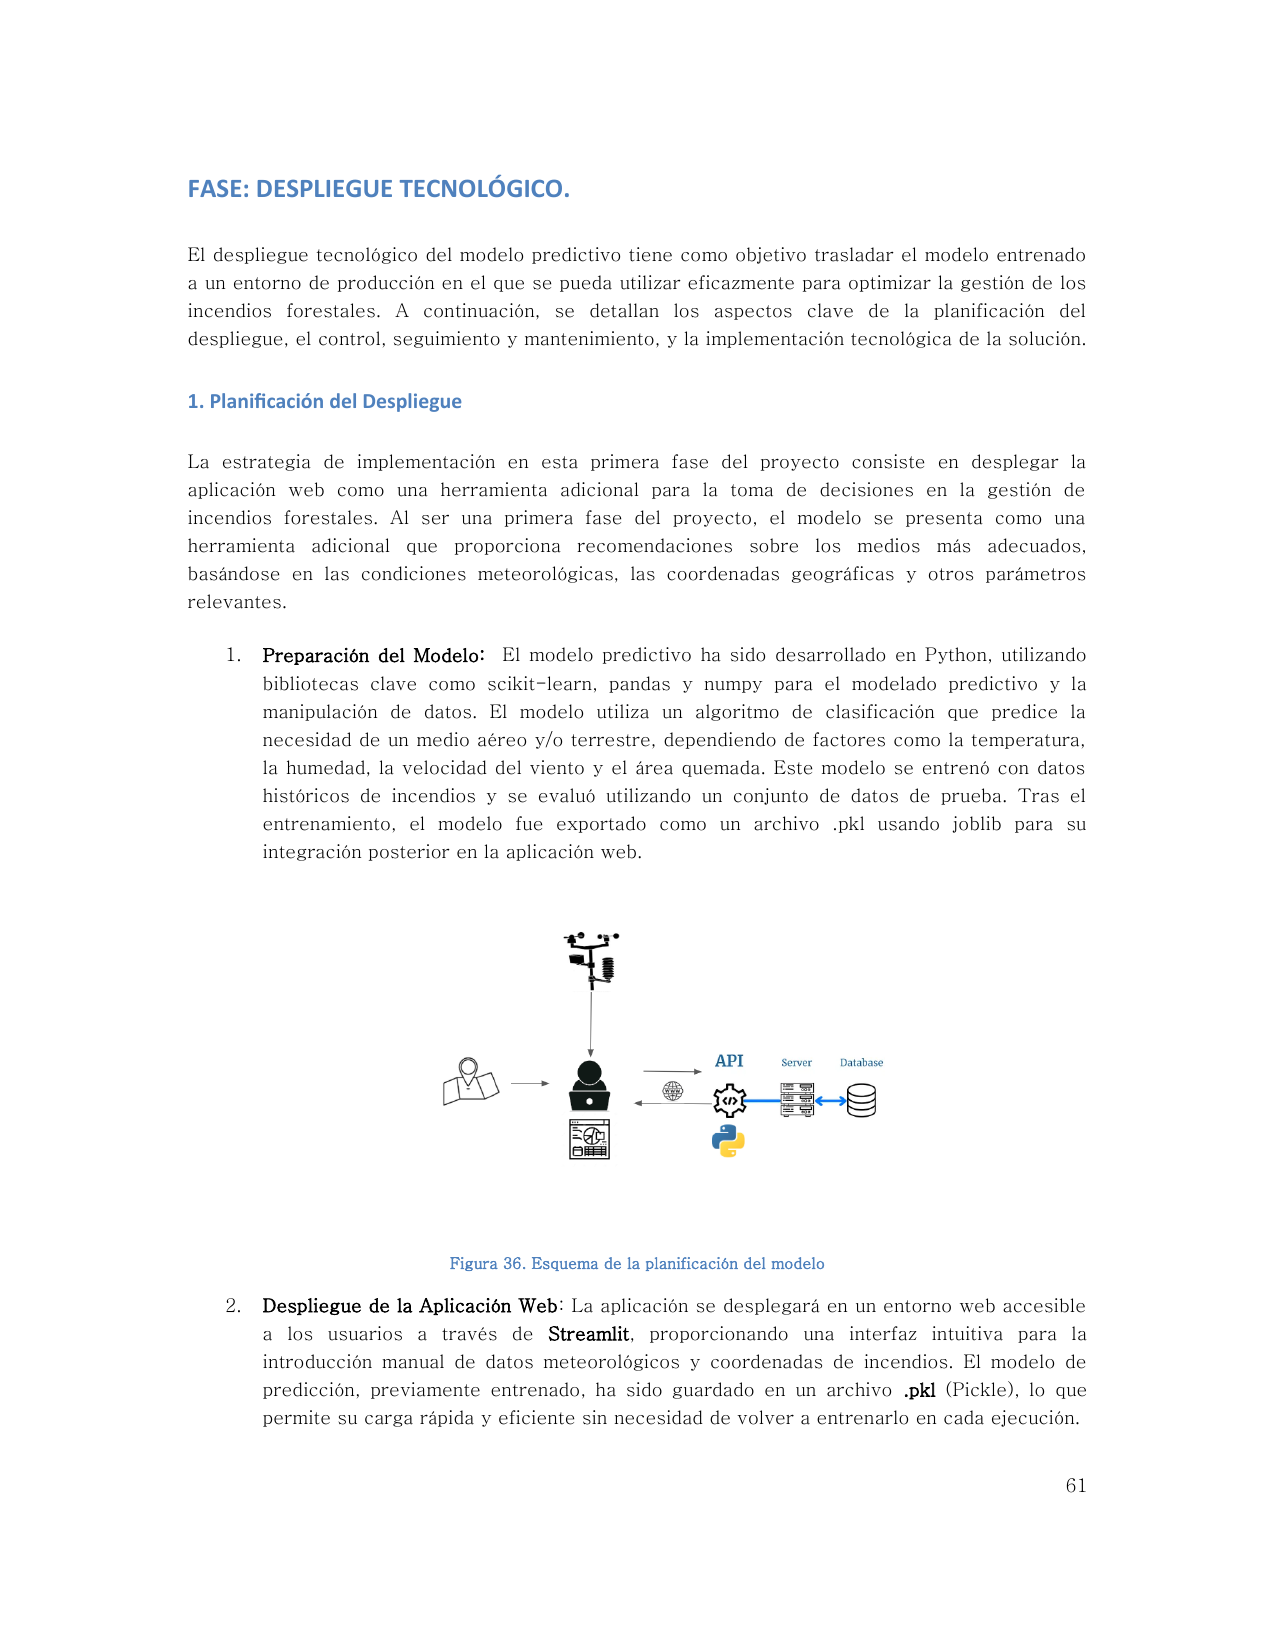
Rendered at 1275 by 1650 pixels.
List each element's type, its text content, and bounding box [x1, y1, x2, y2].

picture [405, 895, 945, 1221]
text El despliegue tecnológico del modelo predictivo tiene como objetivo trasladar el modelo entrenado a un entorno de producción en el que se pueda utilizar eficazmente para optimizar la gestión de los incendios forestales. A continuación, se detallan los aspectos clave de la planificación del despliegue, el control, seguimiento y mantenimiento, y la implementación tecnológica de la solución. [187, 245, 1087, 348]
list Despliegue de la Aplicación Web: La aplicación se desplegará en un entorno web accesible a los usuarios a través de Streamlit, proporcionando una interfaz intuitiva para la introducción manual de datos meteorológicos y coordenadas de incendios. El modelo de predicción, previamente entrenado, ha sido guardado en un archivo .pkl (Pickle), lo que permite su carga rápida y eficiente sin necesidad de volver a entrenarlo en cada ejecución. [225, 1296, 1087, 1427]
subtitle FASE: DESPLIEGUE TECNOLÓGICO. [187, 171, 1087, 204]
text Figura 36. Esquema de la planificación del modelo [187, 1255, 1087, 1271]
text La estrategia de implementación en esta primera fase del proyecto consiste en desplegar la aplicación web como una herramienta adicional para la toma de decisiones en la gestión de incendios forestales. Al ser una primera fase del proyecto, el modelo se presenta como una herramienta adicional que proporciona recomendaciones sobre los medios más adecuados, basándose en las condiciones meteorológicas, las coordenadas geográficas y otros parámetros relevantes. [187, 452, 1087, 611]
list Preparación del Modelo: El modelo predictivo ha sido desarrollado en Python, utilizando bibliotecas clave como scikit-learn, pandas y numpy para el modelado predictivo y la manipulación de datos. El modelo utiliza un algoritmo de clasificación que predice la necesidad de un medio aéreo y/o terrestre, dependiendo de factores como la temperatura, la humedad, la velocidad del viento y el área quemada. Este modelo se entrenó con datos históricos de incendios y se evaluó utilizando un conjunto de datos de prueba. Tras el entrenamiento, el modelo fue exportado como un archivo .pkl usando joblib para su integración posterior en la aplicación web. [225, 646, 1087, 861]
subtitle 1. Planificación del Despliegue [187, 387, 1087, 414]
